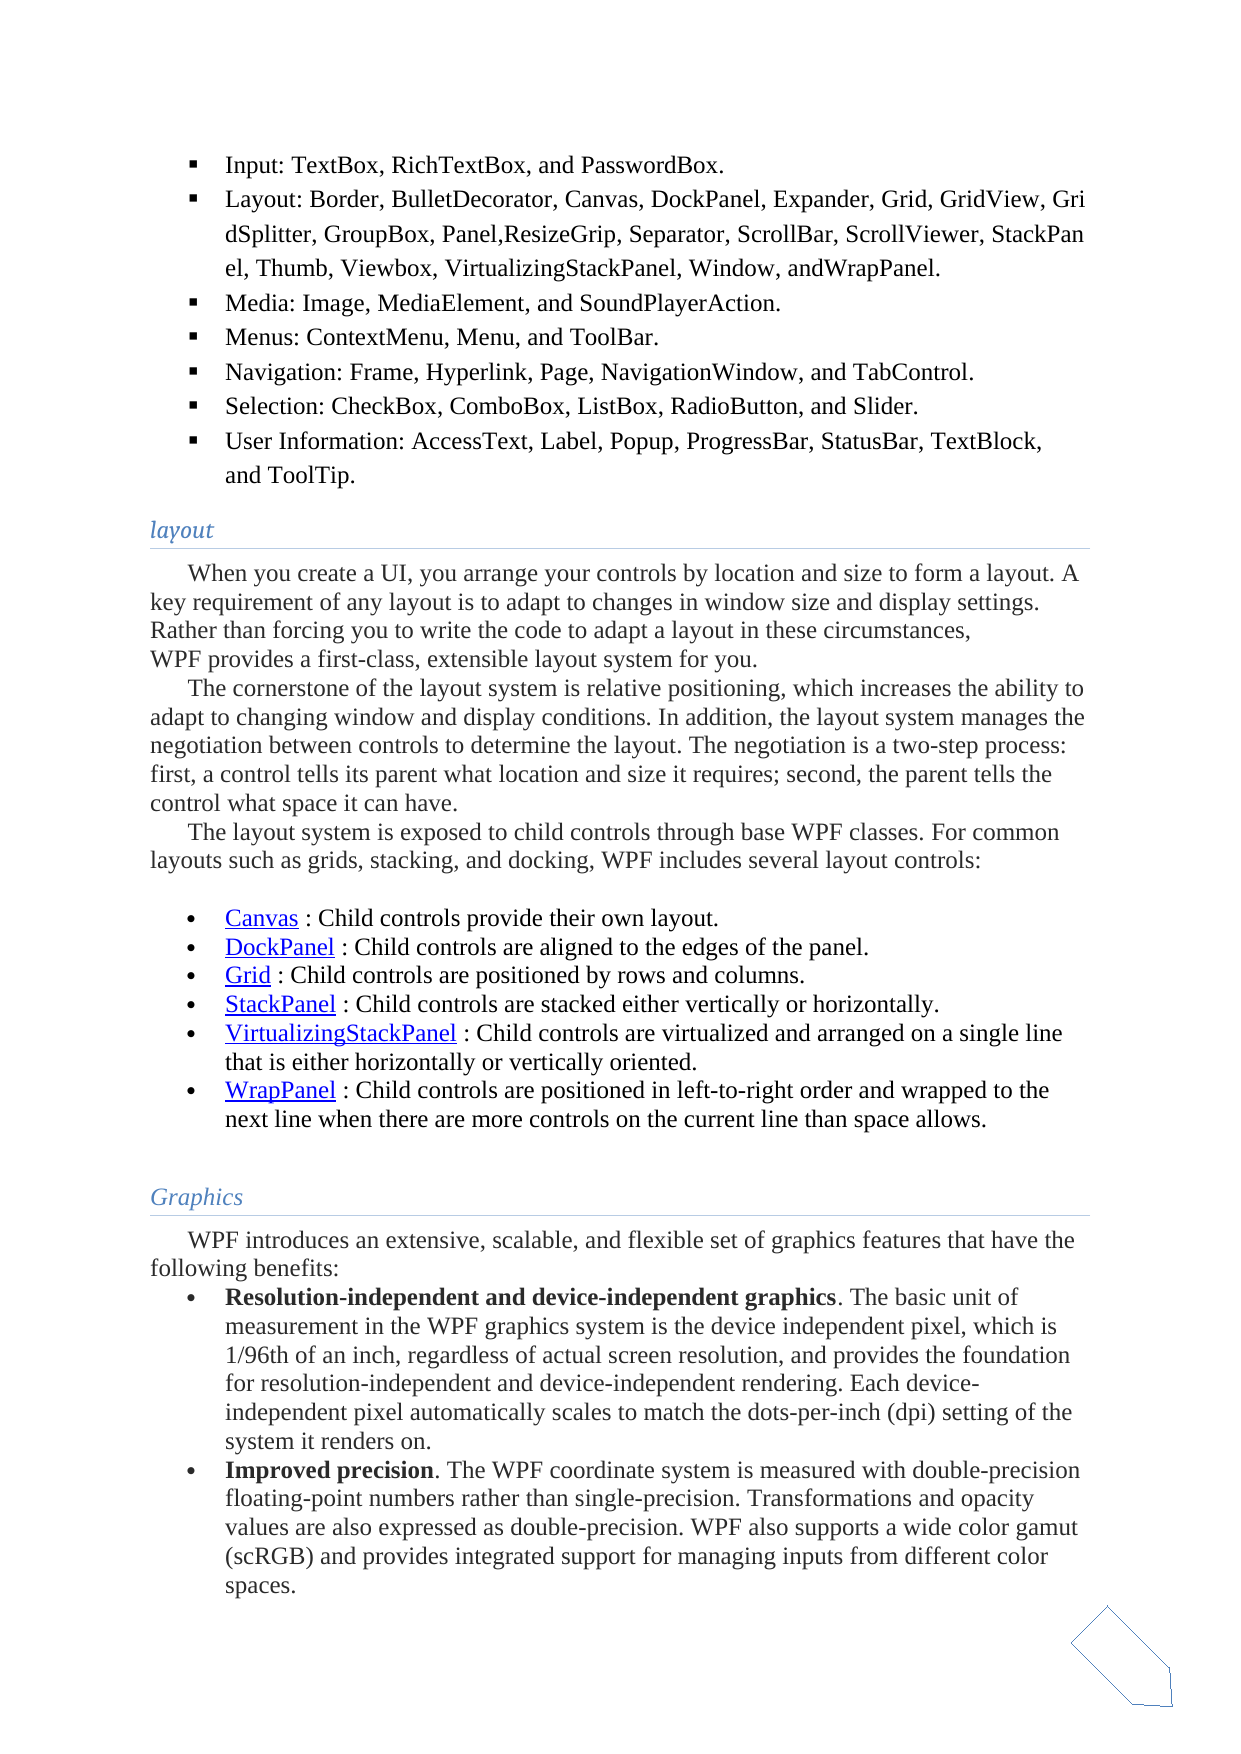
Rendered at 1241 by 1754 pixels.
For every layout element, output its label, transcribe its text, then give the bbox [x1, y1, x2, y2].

list Input: TextBox, RichTextBox, and PasswordBox. [187, 150, 1090, 179]
list Media: Image, MediaElement, and SoundPlayerAction. [187, 288, 1090, 317]
text The cornerstone of the layout system is relative positioning, which increases the ability to adapt to changing window and display conditions. In addition, the layout system manages the negotiation between controls to determine the layout. The negotiation is a two-step process: first, a control tells its parent what location and size it requires; second, the parent tells the control what space it can have. [150, 673, 1090, 817]
text When you create a UI, you arrange your controls by location and size to form a layout. A key requirement of any layout is to adapt to changes in window size and display settings. Rather than forcing you to write the code to adapt a layout in these circumstances, WPF provides a first-class, extensible layout system for you. [150, 558, 1090, 673]
list Grid : Child controls are positioned by rows and columns. [187, 960, 1090, 989]
list VirtualizingStackPanel : Child controls are virtualized and arranged on a single line that is either horizontally or vertically oriented. [187, 1018, 1090, 1075]
list Selection: CheckBox, ComboBox, ListBox, RadioButton, and Slider. [187, 391, 1090, 420]
list StackPanel : Child controls are stacked either vertically or horizontally. [187, 989, 1090, 1018]
list Canvas : Child controls provide their own layout. [187, 903, 1090, 932]
list Resolution-independent and device-independent graphics. The basic unit of measurement in the WPF graphics system is the device independent pixel, which is 1/96th of an inch, regardless of actual screen resolution, and provides the foundation for resolution-independent and device-independent rendering. Each device-independent pixel automatically scales to match the dots-per-inch (dpi) setting of the system it renders on. [187, 1282, 1090, 1455]
subtitle Graphics [150, 1182, 1090, 1215]
subtitle layout [150, 516, 1090, 548]
list Navigation: Frame, Hyperlink, Page, NavigationWindow, and TabControl. [187, 357, 1090, 386]
list WrapPanel : Child controls are positioned in left-to-right order and wrapped to the next line when there are more controls on the current line than space allows. [187, 1075, 1090, 1133]
list DockPanel : Child controls are aligned to the edges of the panel. [187, 932, 1090, 960]
text The layout system is exposed to child controls through base WPF classes. For common layouts such as grids, stacking, and docking, WPF includes several layout controls: [150, 817, 1090, 874]
list Menus: ContextMenu, Menu, and ToolBar. [187, 322, 1090, 351]
list User Information: AccessText, Label, Popup, ProgressBar, StatusBar, TextBlock, and ToolTip. [187, 426, 1090, 489]
list Improved precision. The WPF coordinate system is measured with double-precision floating-point numbers rather than single-precision. Transformations and opacity values are also expressed as double-precision. WPF also supports a wide color gamut (scRGB) and provides integrated support for managing inputs from different color spaces. [187, 1455, 1090, 1598]
list Layout: Border, BulletDecorator, Canvas, DockPanel, Expander, Grid, GridView, GridSplitter, GroupBox, Panel,ResizeGrip, Separator, ScrollBar, ScrollViewer, StackPanel, Thumb, Viewbox, VirtualizingStackPanel, Window, andWrapPanel. [187, 184, 1090, 282]
text WPF introduces an extensive, scalable, and flexible set of graphics features that have the following benefits: [150, 1225, 1090, 1282]
